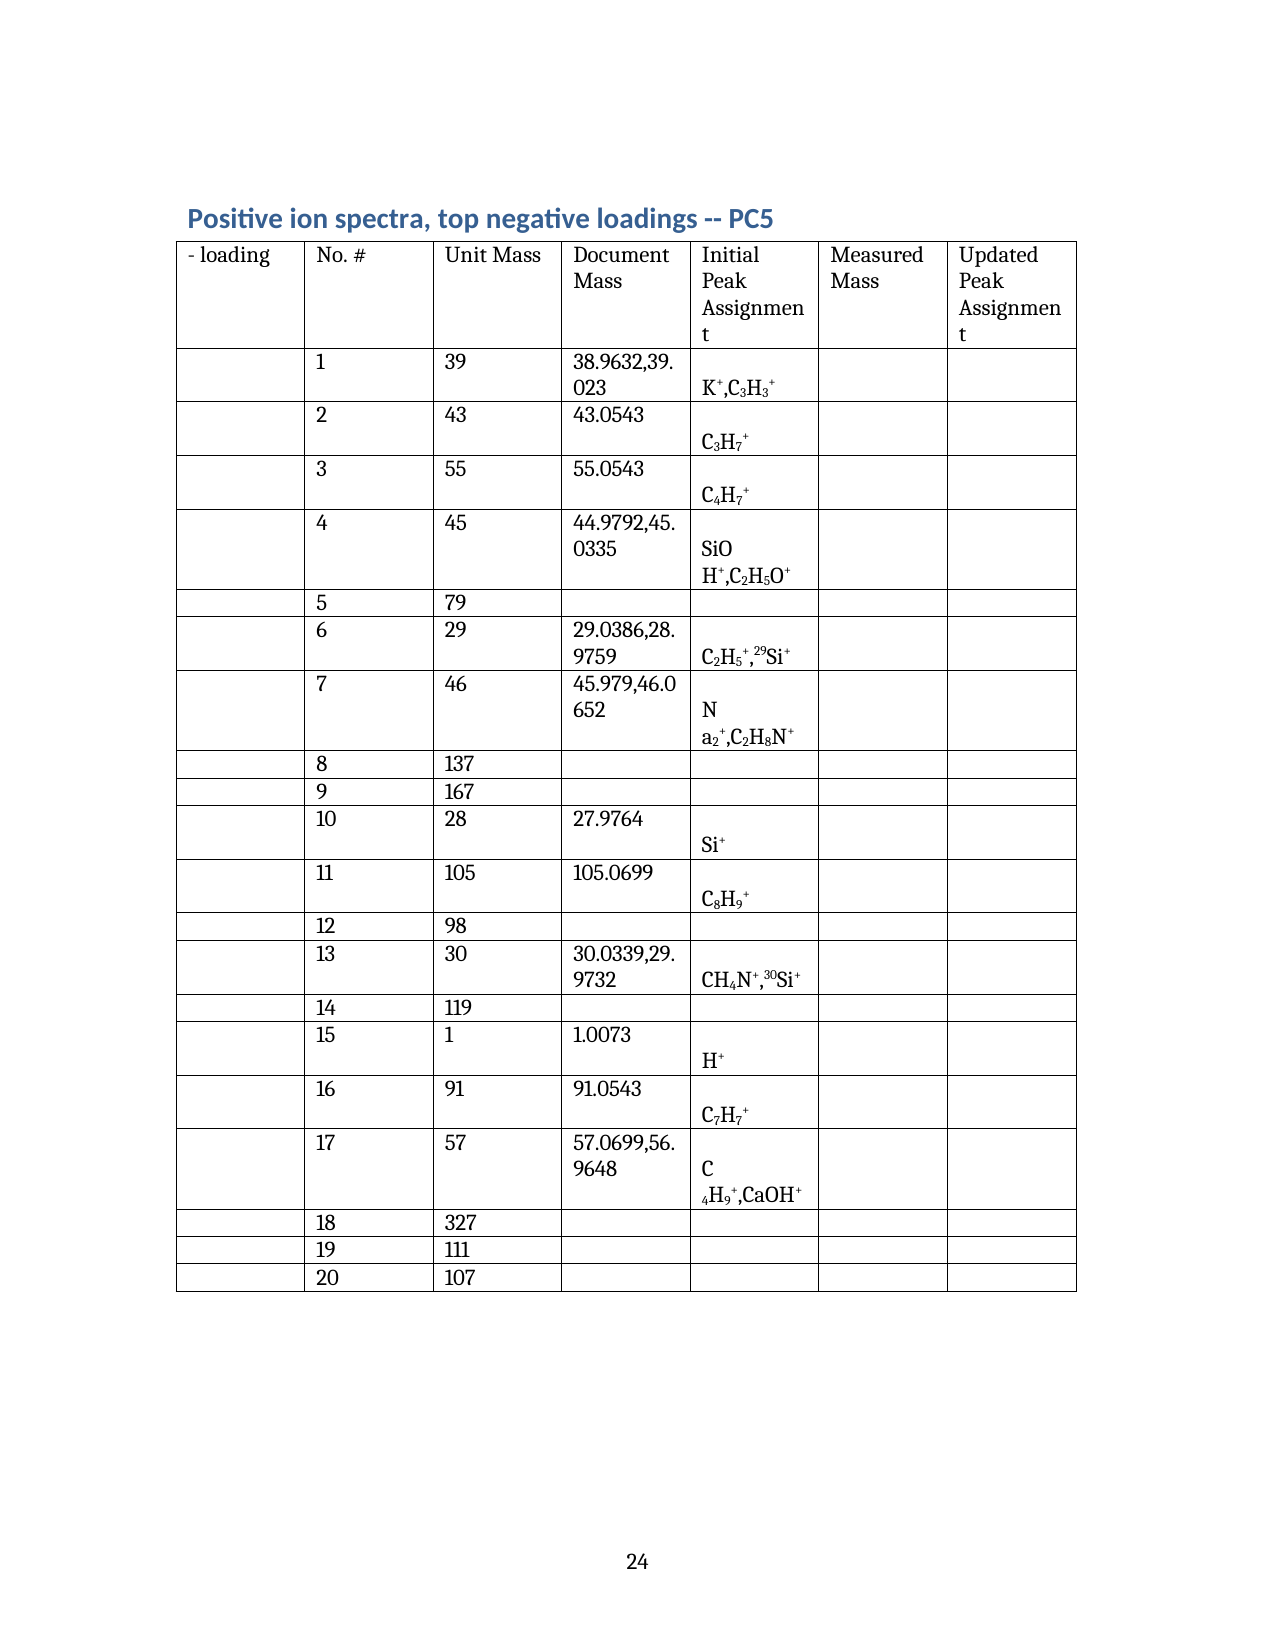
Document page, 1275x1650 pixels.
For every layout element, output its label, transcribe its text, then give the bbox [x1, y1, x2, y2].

table_cell 79 [434, 590, 561, 616]
table_cell 11 [305, 860, 433, 912]
subtitle Positive ion spectra, top negative loadings -- PC5 [187, 200, 1087, 236]
table_cell 1 [305, 349, 433, 401]
table_cell [819, 1129, 947, 1208]
table_cell [177, 1264, 304, 1291]
table_cell [819, 941, 947, 993]
table_header - loading [177, 242, 304, 347]
table_cell 7 [305, 671, 433, 750]
table_cell [562, 1210, 690, 1236]
table_cell 1 [434, 1022, 561, 1074]
table_cell [562, 1237, 690, 1263]
table_header Measured Mass [819, 242, 947, 347]
table_cell 167 [434, 779, 561, 805]
table_cell [948, 779, 1076, 805]
table_cell 91.0543 [562, 1076, 690, 1128]
table_cell 6 [305, 617, 433, 670]
table_cell [948, 806, 1076, 858]
table_cell 91 [434, 1076, 561, 1128]
table_cell [177, 671, 304, 750]
table_cell [819, 349, 947, 401]
table_cell [562, 779, 690, 805]
table_cell 43 [434, 402, 561, 455]
table_cell [691, 751, 818, 777]
table_cell [691, 590, 818, 616]
table_cell [177, 590, 304, 616]
table_cell K+,C3H3+ [691, 349, 818, 401]
table_cell 111 [434, 1237, 561, 1263]
table_cell 29 [434, 617, 561, 670]
table_cell [819, 671, 947, 750]
table_cell [177, 1237, 304, 1263]
table_cell 29.0386,28.9759 [562, 617, 690, 670]
table_cell [948, 751, 1076, 777]
table_cell 57.0699,56.9648 [562, 1129, 690, 1208]
table_cell [819, 510, 947, 589]
table_cell 28 [434, 806, 561, 858]
table_cell Si+ [691, 806, 818, 858]
table_cell 9 [305, 779, 433, 805]
table_cell [177, 806, 304, 858]
table_cell 30.0339,29.9732 [562, 941, 690, 993]
table_cell [819, 806, 947, 858]
table_cell [948, 590, 1076, 616]
table_cell [177, 913, 304, 940]
table_cell 39 [434, 349, 561, 401]
table_cell [691, 995, 818, 1021]
table_cell [819, 402, 947, 455]
table_cell Na2+,C2H8N+ [691, 671, 818, 750]
table_cell [819, 1076, 947, 1128]
table_cell 4 [305, 510, 433, 589]
table_cell 27.9764 [562, 806, 690, 858]
table_cell 17 [305, 1129, 433, 1208]
table_cell 43.0543 [562, 402, 690, 455]
table_cell [177, 1076, 304, 1128]
table_cell 55 [434, 456, 561, 509]
table_cell [562, 590, 690, 616]
table_cell 14 [305, 995, 433, 1021]
table_cell 16 [305, 1076, 433, 1128]
table_cell 13 [305, 941, 433, 993]
table_header Updated Peak Assignment [948, 242, 1076, 347]
table_cell C7H7+ [691, 1076, 818, 1128]
table_cell [819, 779, 947, 805]
table_cell C4H9+,CaOH+ [691, 1129, 818, 1208]
table_cell 45 [434, 510, 561, 589]
table_cell [948, 1129, 1076, 1208]
table_header No. # [305, 242, 433, 347]
table_cell [177, 402, 304, 455]
table_cell [819, 995, 947, 1021]
table_cell C8H9+ [691, 860, 818, 912]
table_cell 107 [434, 1264, 561, 1291]
table_header Unit Mass [434, 242, 561, 347]
table_cell [948, 913, 1076, 940]
table_cell 30 [434, 941, 561, 993]
table_cell 5 [305, 590, 433, 616]
table_cell [948, 510, 1076, 589]
table_cell [691, 913, 818, 940]
table_cell 12 [305, 913, 433, 940]
table_cell [177, 456, 304, 509]
table_cell [948, 349, 1076, 401]
table_cell [177, 941, 304, 993]
table_cell 98 [434, 913, 561, 940]
table_cell [819, 1237, 947, 1263]
table_cell [948, 1210, 1076, 1236]
table_cell [948, 617, 1076, 670]
table_cell [948, 402, 1076, 455]
table_cell C3H7+ [691, 402, 818, 455]
table_cell [819, 913, 947, 940]
table_cell [691, 1210, 818, 1236]
table_cell [177, 751, 304, 777]
table_cell C4H7+ [691, 456, 818, 509]
table_cell [819, 590, 947, 616]
table_cell [691, 1237, 818, 1263]
table_cell SiOH+,C2H5O+ [691, 510, 818, 589]
table_header Document Mass [562, 242, 690, 347]
table_cell [177, 1022, 304, 1074]
table_cell C2H5+,29Si+ [691, 617, 818, 670]
table_cell [177, 1129, 304, 1208]
table_cell 10 [305, 806, 433, 858]
table_cell [948, 1022, 1076, 1074]
table_cell 1.0073 [562, 1022, 690, 1074]
table_cell 18 [305, 1210, 433, 1236]
table_cell [691, 779, 818, 805]
table_cell H+ [691, 1022, 818, 1074]
table_cell [819, 860, 947, 912]
table_cell [177, 860, 304, 912]
table_cell 3 [305, 456, 433, 509]
table_cell [562, 751, 690, 777]
table_cell [948, 456, 1076, 509]
table_cell 55.0543 [562, 456, 690, 509]
table_cell 57 [434, 1129, 561, 1208]
table_cell 2 [305, 402, 433, 455]
table_cell [948, 860, 1076, 912]
table_cell [948, 1076, 1076, 1128]
table_cell [177, 1210, 304, 1236]
table_cell [948, 1237, 1076, 1263]
table_cell [177, 995, 304, 1021]
table_header Initial Peak Assignment [691, 242, 818, 347]
table_cell 44.9792,45.0335 [562, 510, 690, 589]
table_cell [819, 1264, 947, 1291]
table_cell [691, 1264, 818, 1291]
table_cell 15 [305, 1022, 433, 1074]
table_cell [948, 671, 1076, 750]
table_cell 38.9632,39.023 [562, 349, 690, 401]
table_cell 19 [305, 1237, 433, 1263]
table_cell [177, 510, 304, 589]
table_cell [819, 617, 947, 670]
table_cell 105.0699 [562, 860, 690, 912]
table_cell [948, 1264, 1076, 1291]
table_cell [948, 995, 1076, 1021]
table_cell 327 [434, 1210, 561, 1236]
table_cell 8 [305, 751, 433, 777]
table_cell [819, 456, 947, 509]
table_cell [562, 1264, 690, 1291]
table_cell [819, 751, 947, 777]
table_cell 119 [434, 995, 561, 1021]
table_cell 137 [434, 751, 561, 777]
table_cell [562, 995, 690, 1021]
table_cell [177, 349, 304, 401]
table_cell [177, 617, 304, 670]
table_cell [948, 941, 1076, 993]
table_cell [819, 1210, 947, 1236]
table_cell [177, 779, 304, 805]
table_cell [562, 913, 690, 940]
table_cell 105 [434, 860, 561, 912]
table_cell 45.979,46.0652 [562, 671, 690, 750]
table_cell [819, 1022, 947, 1074]
table_cell CH4N+,30Si+ [691, 941, 818, 993]
table_cell 46 [434, 671, 561, 750]
table_cell 20 [305, 1264, 433, 1291]
